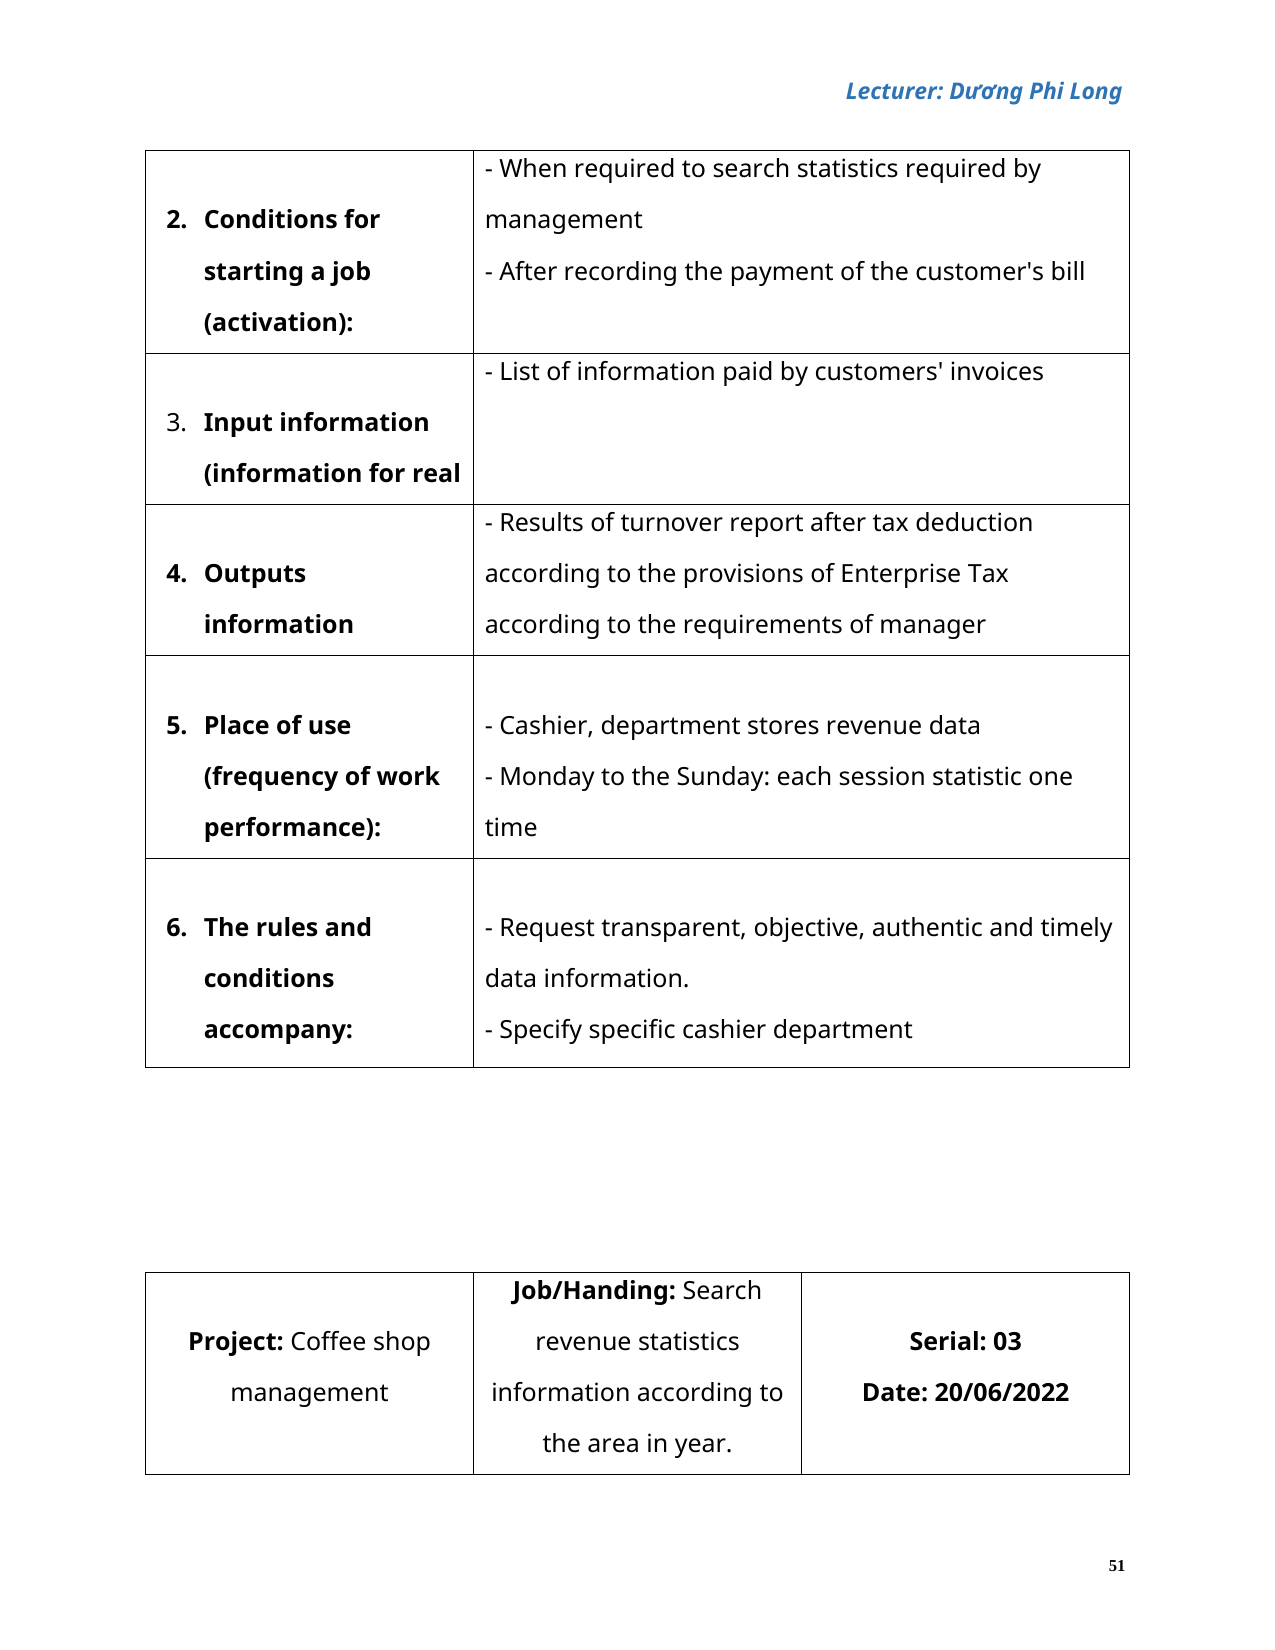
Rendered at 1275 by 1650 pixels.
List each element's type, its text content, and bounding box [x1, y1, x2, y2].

table_cell - Cashier, department stores revenue data - Monday to the Sunday: each session statistic one time [474, 656, 1129, 858]
table_cell - Results of turnover report after tax deduction according to the provisions of Enterprise Tax according to the requirements of manager [474, 505, 1129, 655]
table_header Serial: 03 Date: 20/06/2022 [802, 1273, 1129, 1474]
table_cell Place of use (frequency of work performance): [146, 656, 473, 858]
table_cell Conditions for starting a job (activation): [146, 151, 473, 352]
table_cell Input information (information for real [146, 354, 473, 504]
table_cell - Request transparent, objective, authentic and timely data information. - Specify specific cashier department [474, 859, 1129, 1067]
table_header Job/Handing: Search revenue statistics information according to the area in year. [474, 1273, 801, 1474]
table_cell Outputs information [146, 505, 473, 655]
table_cell - List of information paid by customers' invoices [474, 354, 1129, 504]
table_cell The rules and conditions accompany: [146, 859, 473, 1067]
table_header Project: Coffee shop management [146, 1273, 473, 1474]
table_cell - When required to search statistics required by management - After recording the payment of the customer's bill [474, 151, 1129, 352]
